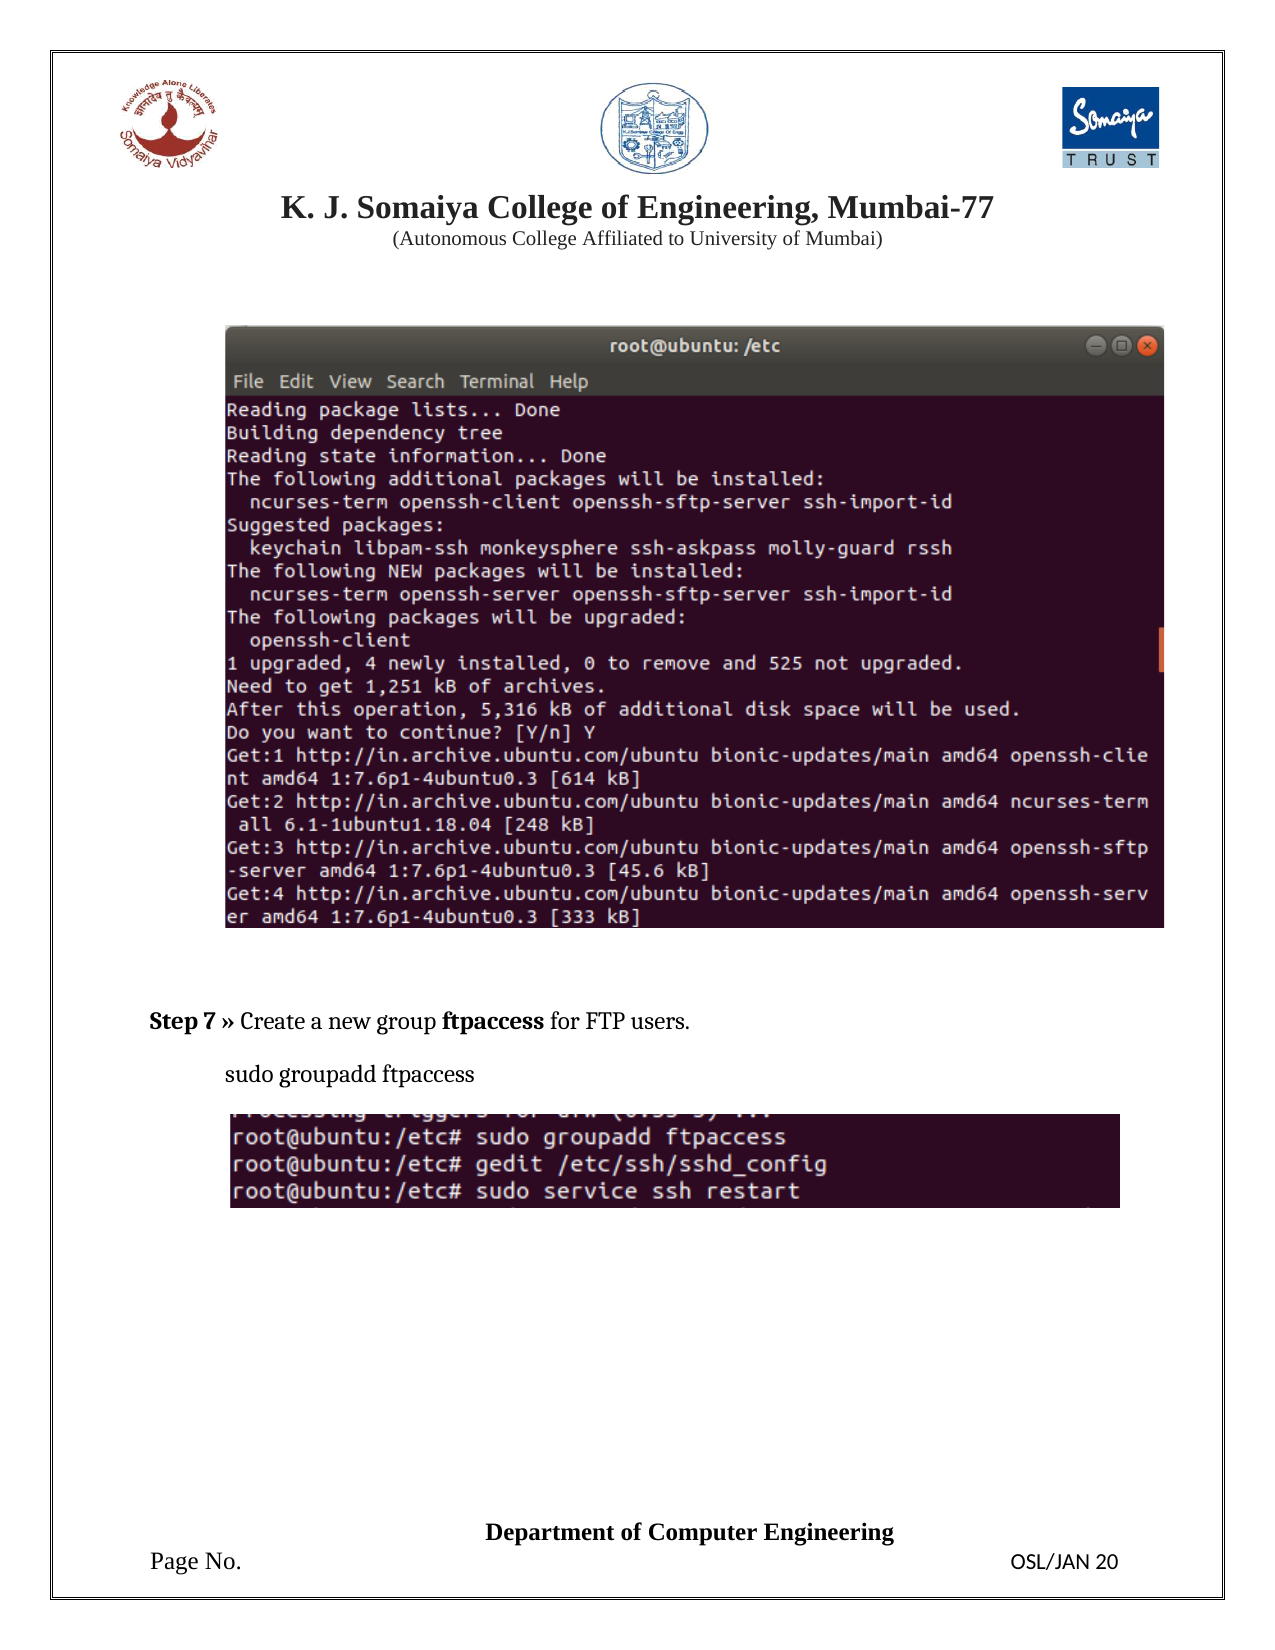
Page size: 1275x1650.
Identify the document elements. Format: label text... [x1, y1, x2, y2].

text sudo groupadd ftpaccess [225, 1060, 1125, 1089]
picture [120, 80, 218, 168]
picture [598, 79, 716, 176]
picture [1062, 87, 1160, 168]
picture [230, 1114, 1120, 1208]
picture [225, 325, 1165, 928]
text Step 7 » Create a new group ftpaccess for FTP users. [150, 1007, 1125, 1035]
